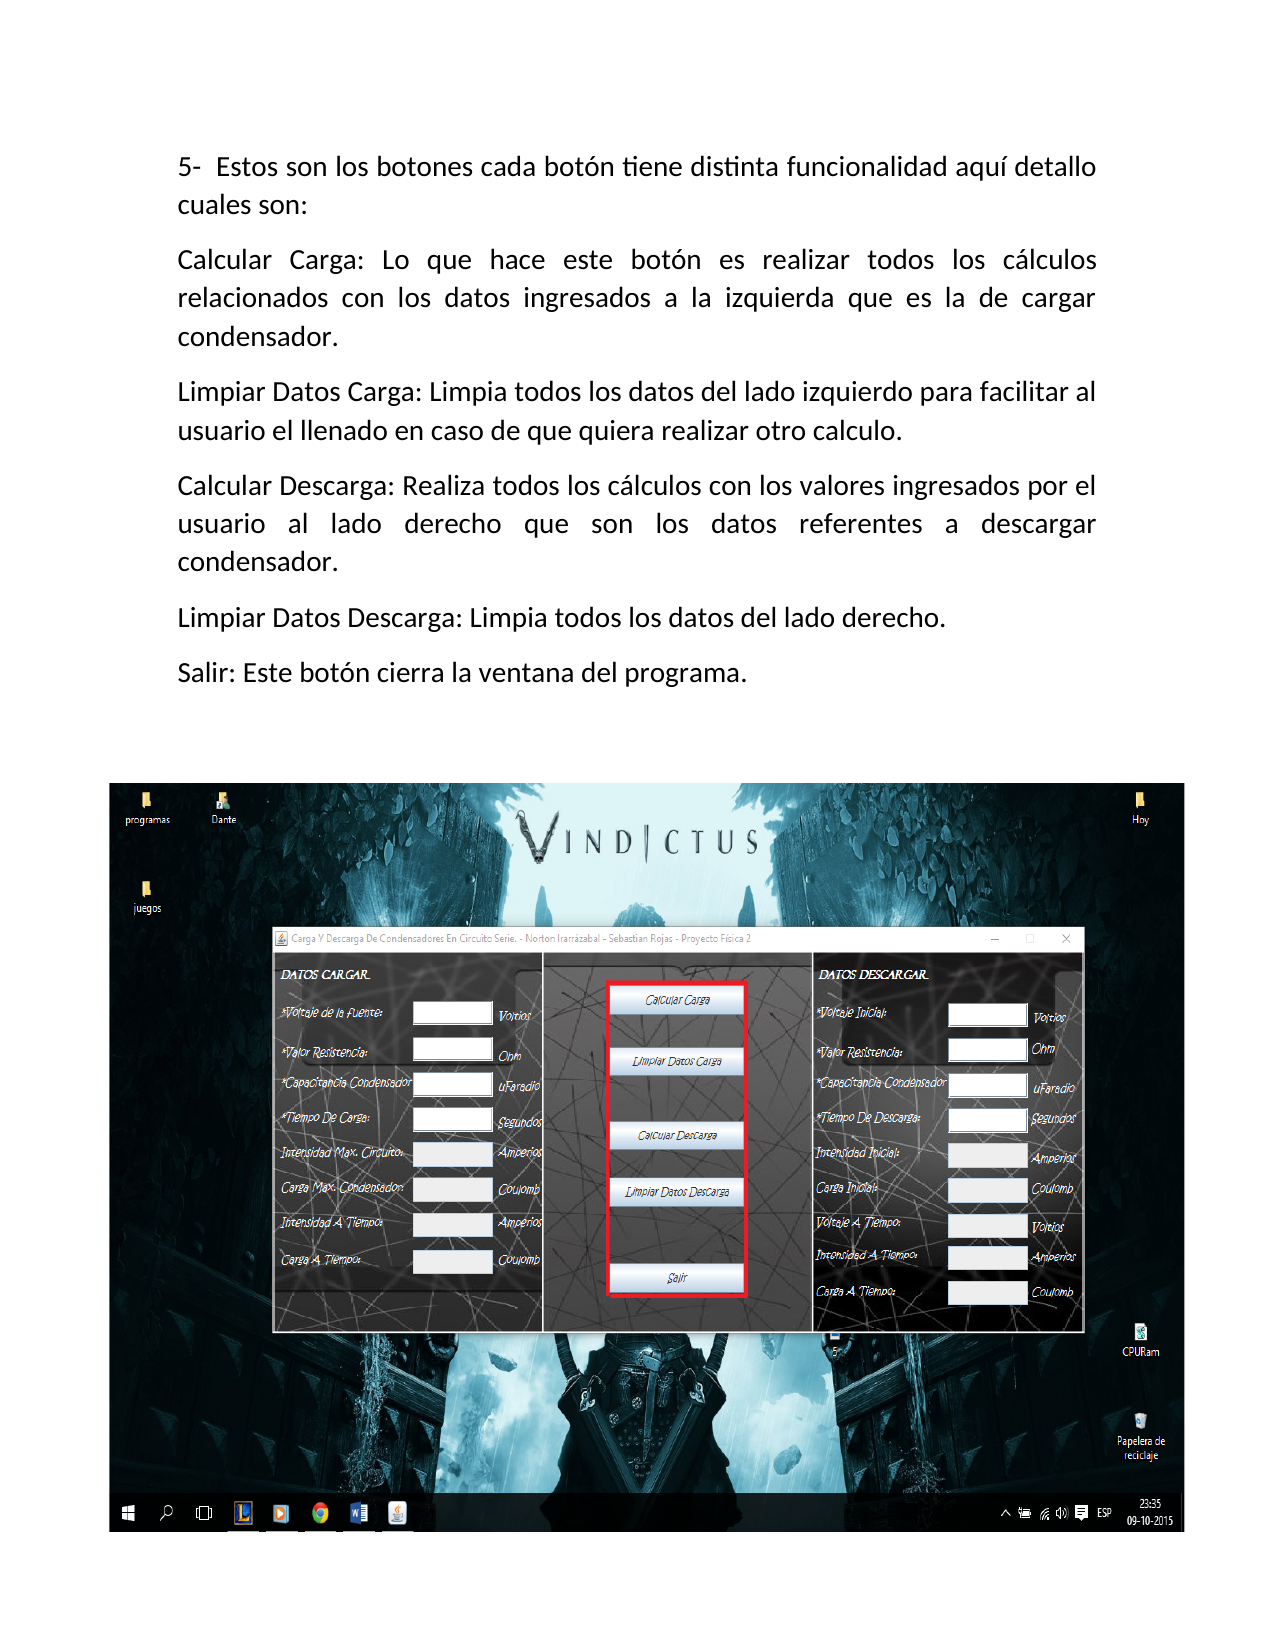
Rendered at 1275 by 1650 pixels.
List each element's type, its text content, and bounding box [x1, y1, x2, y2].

text Calcular Descarga: Realiza todos los cálculos con los valores ingresados por el usuario al lado derecho que son los datos referentes a descargar condensador. [177, 467, 1098, 579]
text Calcular Carga: Lo que hace este botón es realizar todos los cálculos relacionados con los datos ingresados a la izquierda que es la de cargar condensador. [177, 241, 1098, 354]
picture [109, 783, 1185, 1532]
text Limpiar Datos Descarga: Limpia todos los datos del lado derecho. [177, 599, 1098, 634]
text Salir: Este botón cierra la ventana del programa. [177, 654, 1098, 689]
text Limpiar Datos Carga: Limpia todos los datos del lado izquierdo para facilitar al usuario el llenado en caso de que quiera realizar otro calculo. [177, 373, 1098, 447]
text 5- Estos son los botones cada botón tiene distinta funcionalidad aquí detallo cuales son: [177, 148, 1098, 222]
